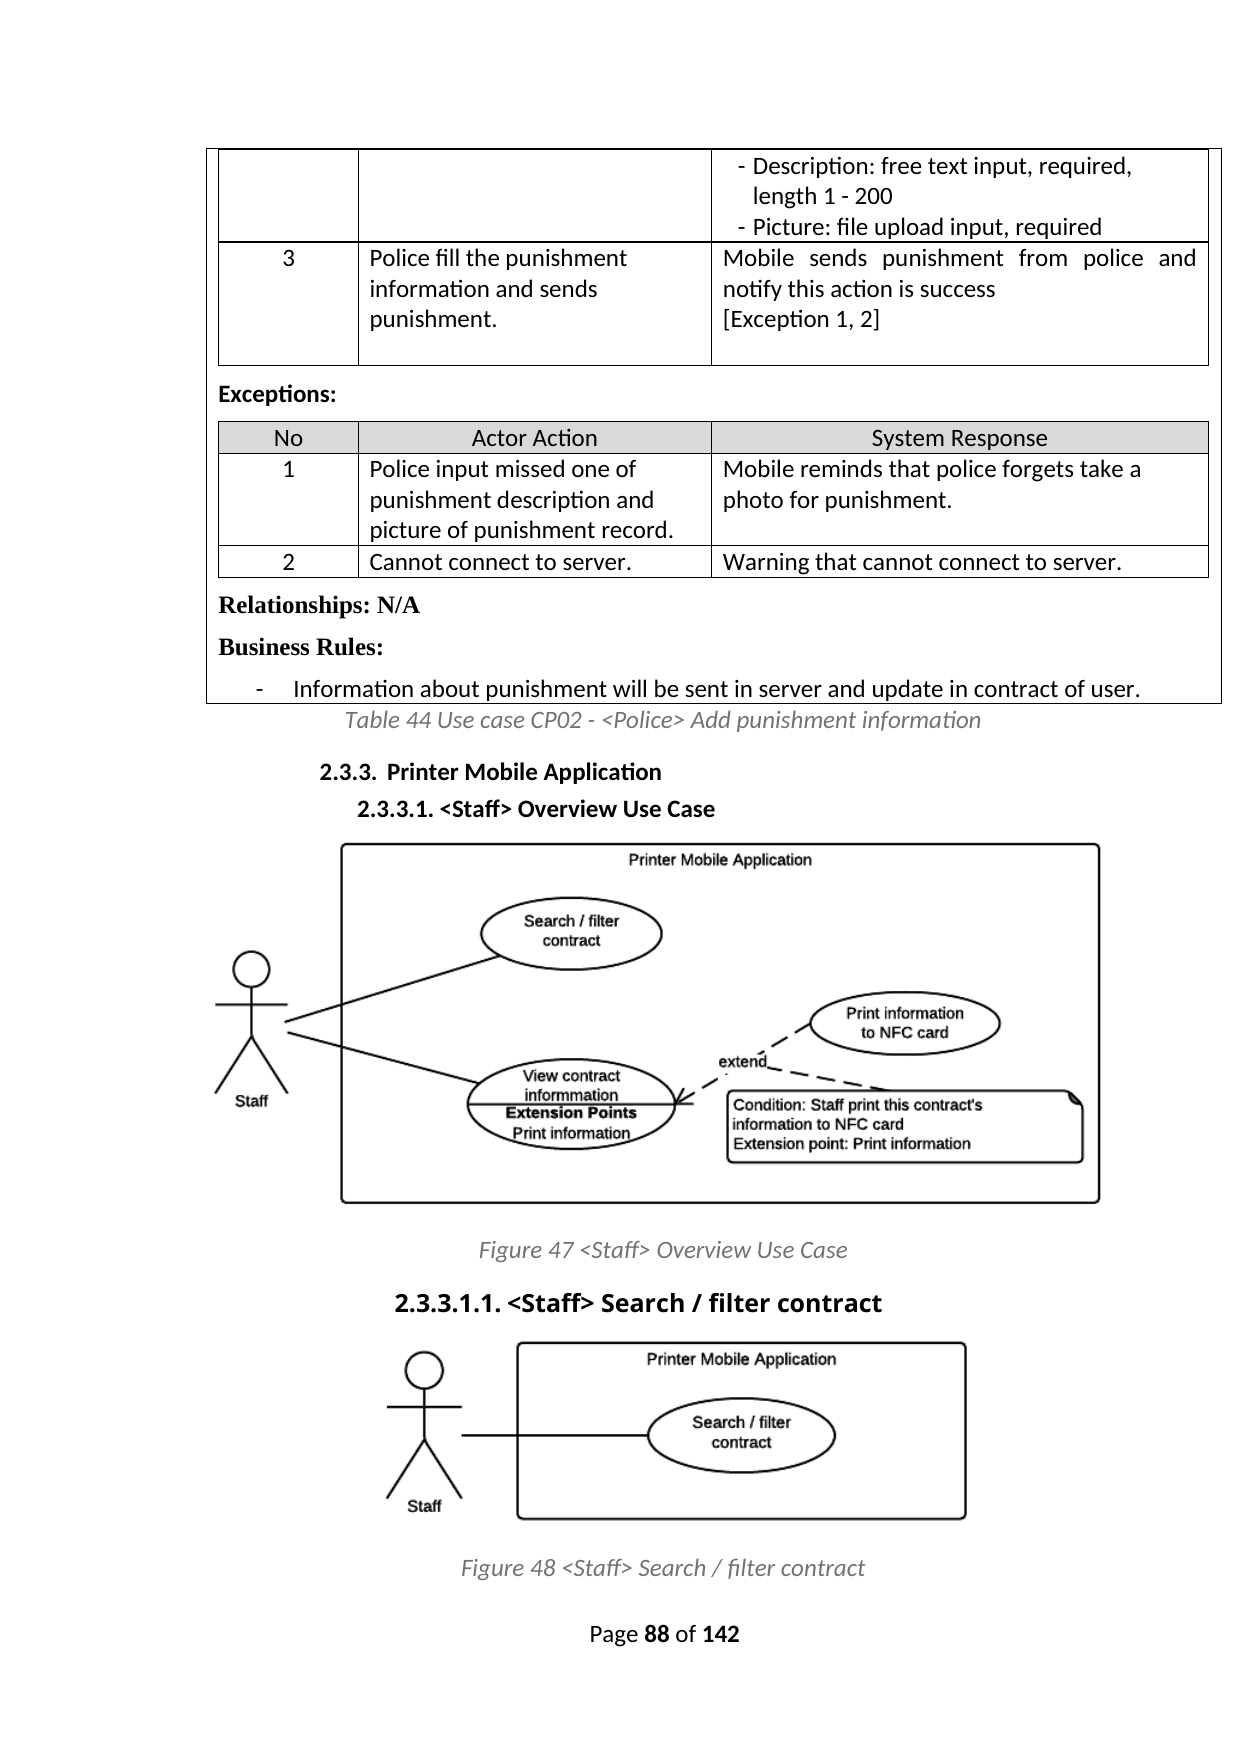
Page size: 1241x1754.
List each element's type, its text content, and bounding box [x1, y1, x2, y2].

text Table Use case CP02 - <Police> Add punishment information [207, 704, 1122, 735]
text Figure <Staff> Search / filter contract [207, 1552, 1122, 1583]
picture [207, 825, 1122, 1216]
subtitle <Staff> Overview Use Case [357, 793, 1122, 823]
subtitle Printer Mobile Application [319, 756, 1122, 786]
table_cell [207, 149, 1221, 703]
subtitle <Staff> Search / filter contract [394, 1286, 1122, 1320]
picture [341, 1322, 988, 1533]
text Figure <Staff> Overview Use Case [207, 1234, 1122, 1265]
